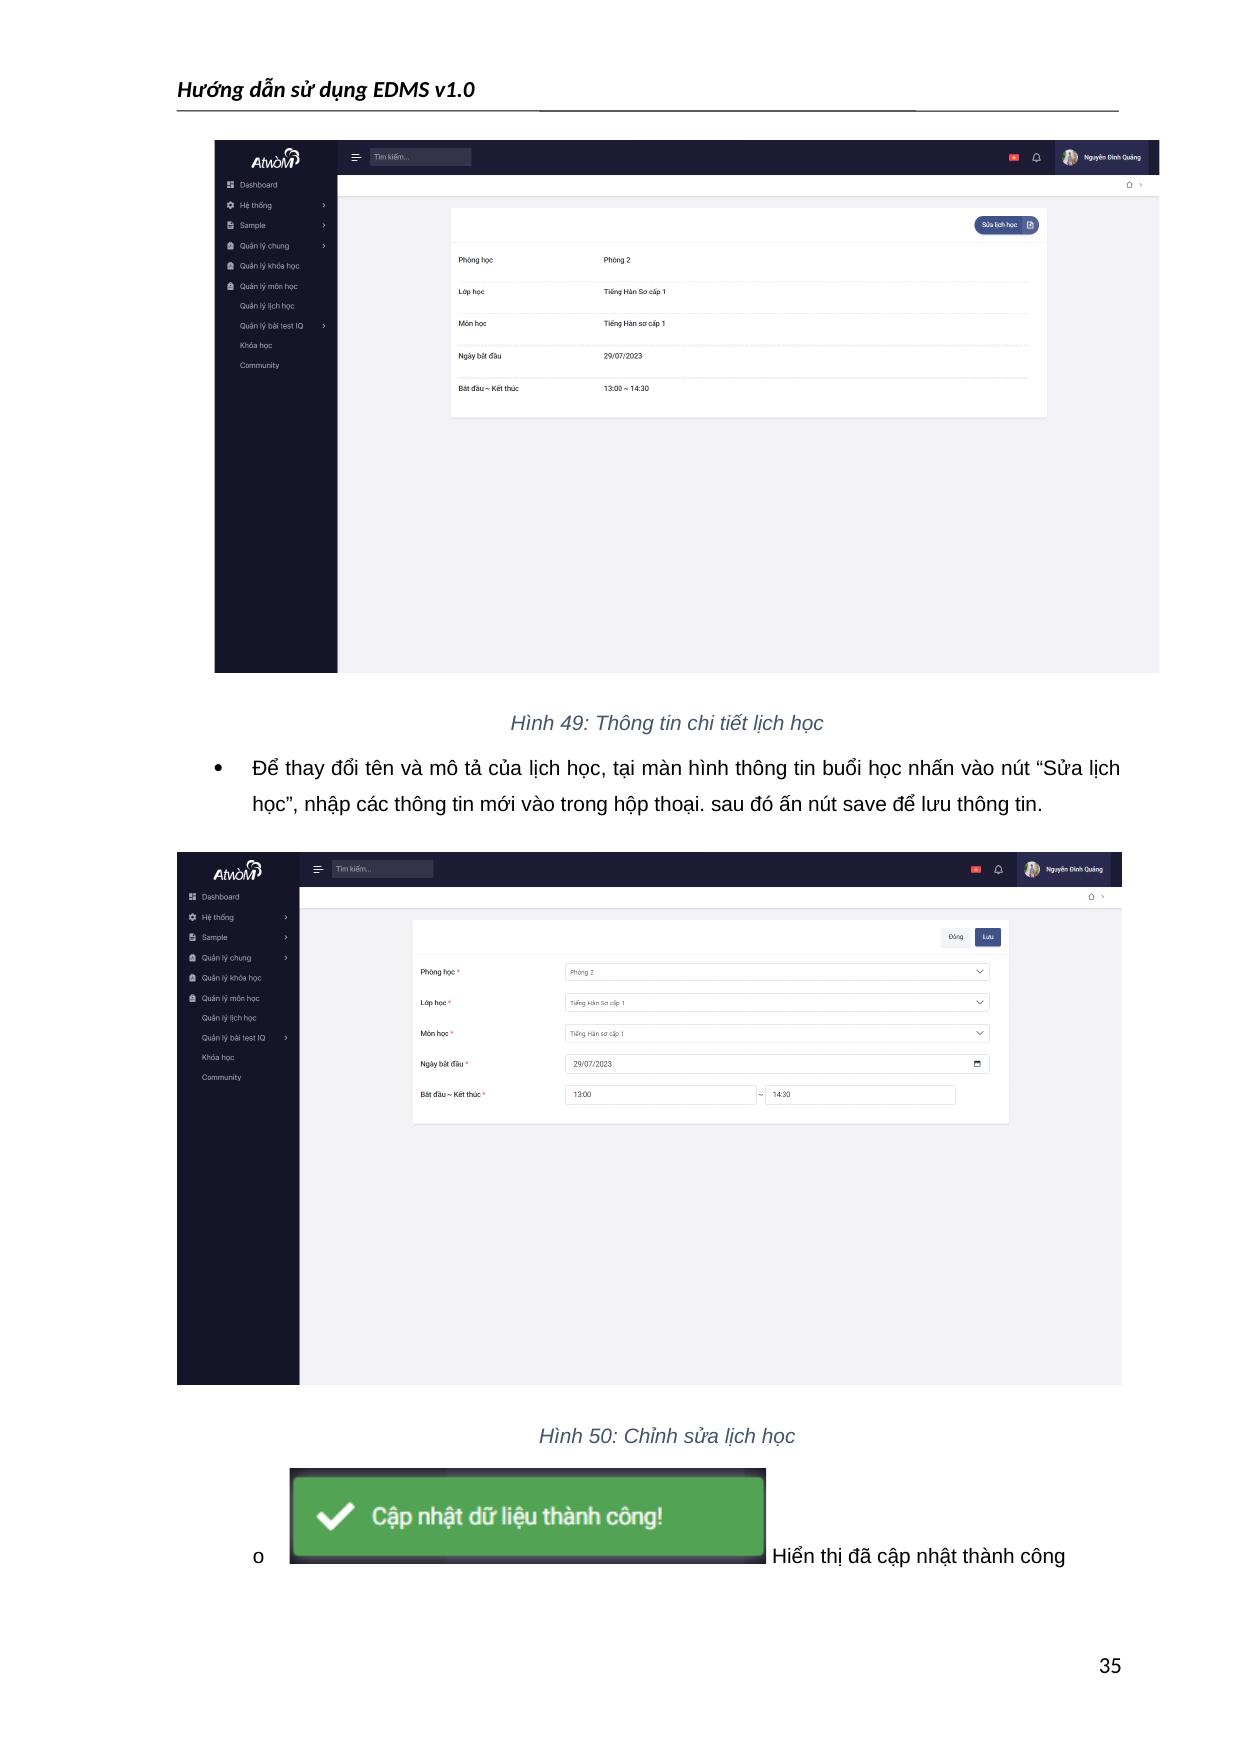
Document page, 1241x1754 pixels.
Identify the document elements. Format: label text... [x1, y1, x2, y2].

text Hình 5.4.5 : Thông tin chi tiết lịch học [214, 711, 1122, 735]
picture [177, 852, 1122, 1385]
picture [289, 1468, 767, 1564]
picture [214, 140, 1160, 673]
list Để thay đổi tên và mô tả của lịch học, tại màn hình thông tin buổi học nhấn vào nút “Sửa lịch học”, nhập các thông tin mới vào trong hộp thoại. sau đó ấn nút save để lưu thông tin. [214, 756, 1122, 816]
text Hình 5.3.6 : Chỉnh sửa lịch học [214, 1423, 1122, 1447]
